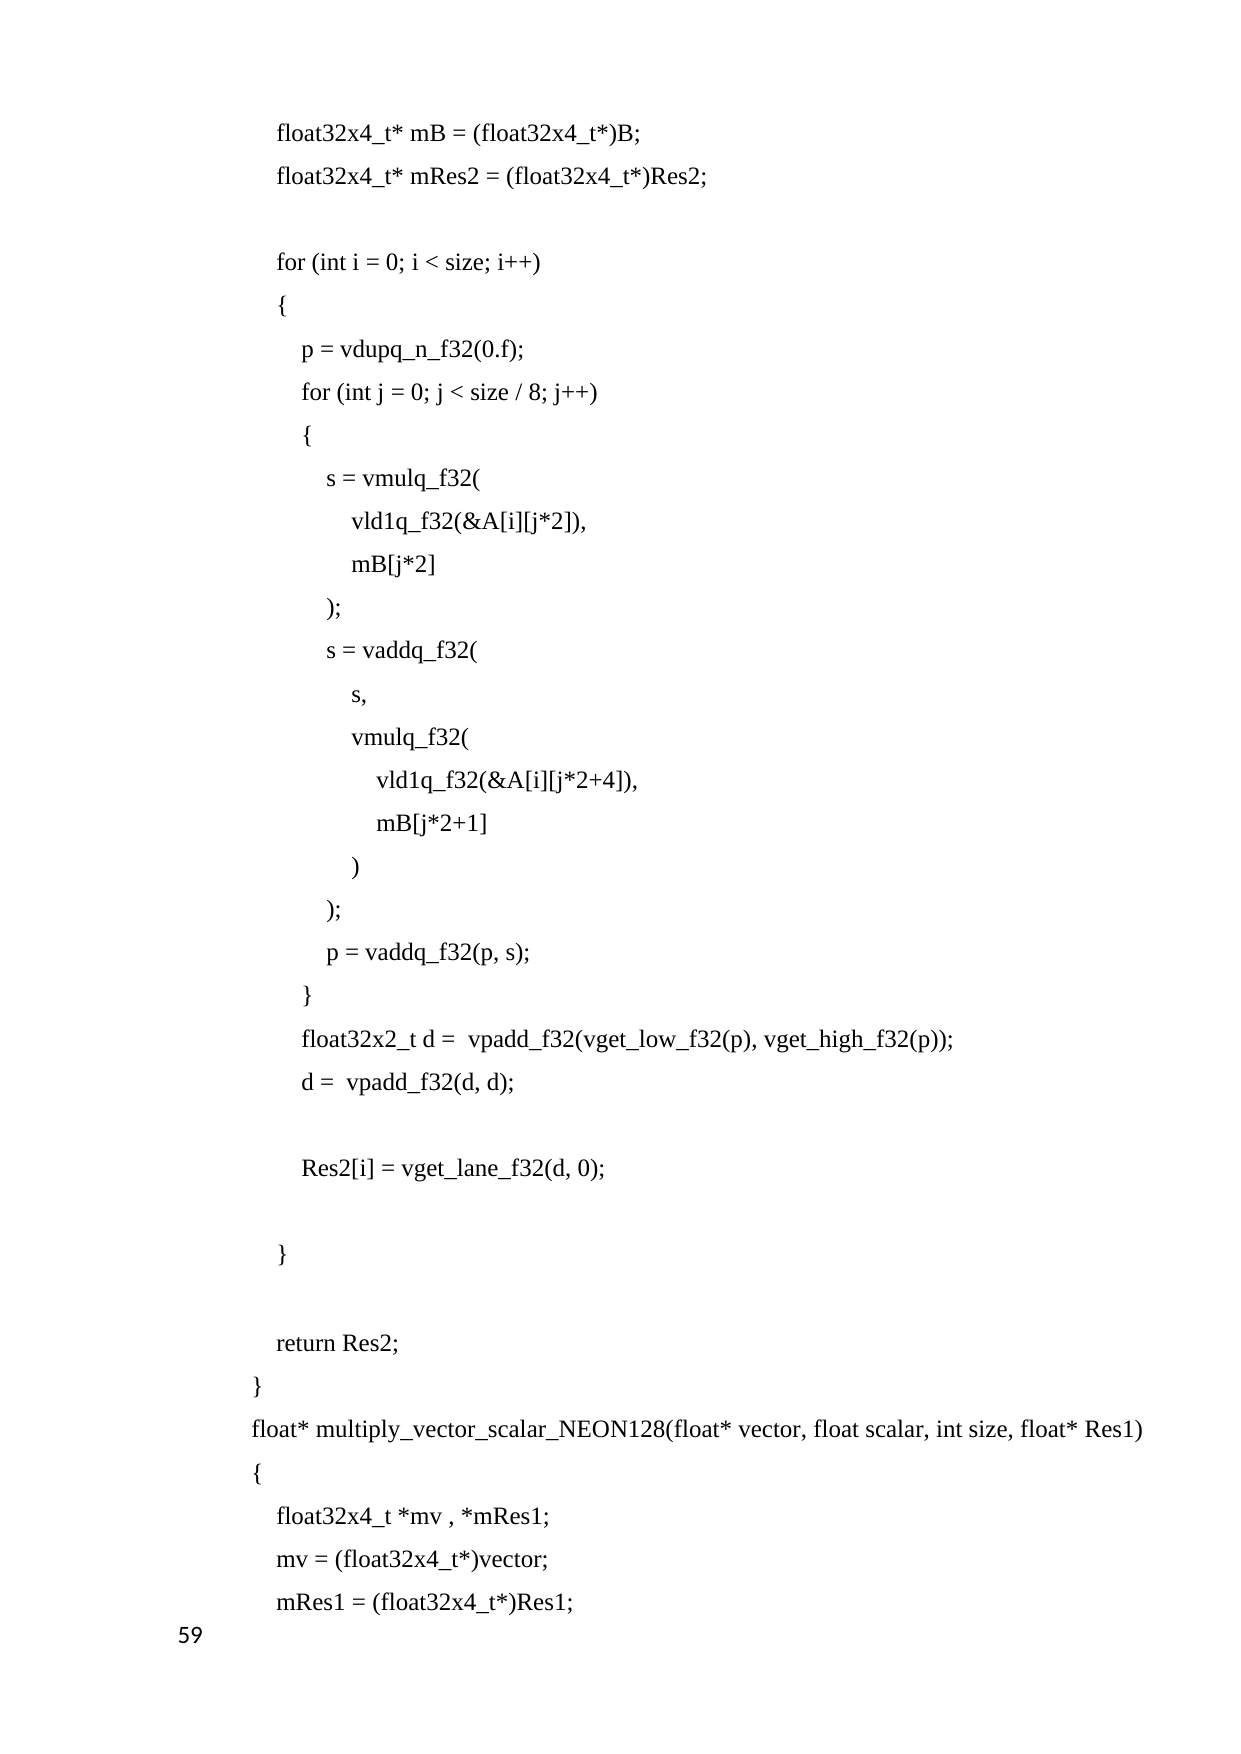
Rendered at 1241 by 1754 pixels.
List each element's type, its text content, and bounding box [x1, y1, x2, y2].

text } [177, 981, 1181, 1009]
text Res2[i] = vget_lane_f32(d, 0); [177, 1153, 1181, 1182]
text mRes1 = (float32x4_t*)Res1; [177, 1587, 1181, 1616]
text } [177, 1371, 1181, 1400]
text for (int i = 0; i < size; i++) [177, 247, 1181, 276]
text ) [177, 851, 1181, 880]
text mB[j*2] [177, 549, 1181, 578]
text float* multiply_vector_scalar_NEON128(float* vector, float scalar, int size, float* Res1) [177, 1414, 1181, 1443]
text s = vaddq_f32( [177, 636, 1181, 664]
text ); [177, 592, 1181, 621]
text { [177, 1458, 1181, 1486]
text d = vpadd_f32(d, d); [177, 1067, 1181, 1096]
text { [177, 291, 1181, 319]
text mv = (float32x4_t*)vector; [177, 1544, 1181, 1573]
text s, [177, 679, 1181, 707]
text float32x4_t* mRes2 = (float32x4_t*)Res2; [177, 161, 1181, 190]
text float32x4_t *mv , *mRes1; [177, 1501, 1181, 1529]
text float32x2_t d = vpadd_f32(vget_low_f32(p), vget_high_f32(p)); [177, 1024, 1181, 1052]
text vld1q_f32(&A[i][j*2]), [177, 506, 1181, 535]
text p = vaddq_f32(p, s); [177, 937, 1181, 966]
text float32x4_t* mB = (float32x4_t*)B; [177, 118, 1181, 147]
text vld1q_f32(&A[i][j*2+4]), [177, 765, 1181, 794]
text s = vmulq_f32( [177, 463, 1181, 492]
text for (int j = 0; j < size / 8; j++) [177, 377, 1181, 406]
text ); [177, 894, 1181, 923]
text { [177, 420, 1181, 449]
text p = vdupq_n_f32(0.f); [177, 334, 1181, 362]
text vmulq_f32( [177, 722, 1181, 751]
text } [177, 1239, 1181, 1268]
text mB[j*2+1] [177, 808, 1181, 837]
text return Res2; [177, 1328, 1181, 1357]
